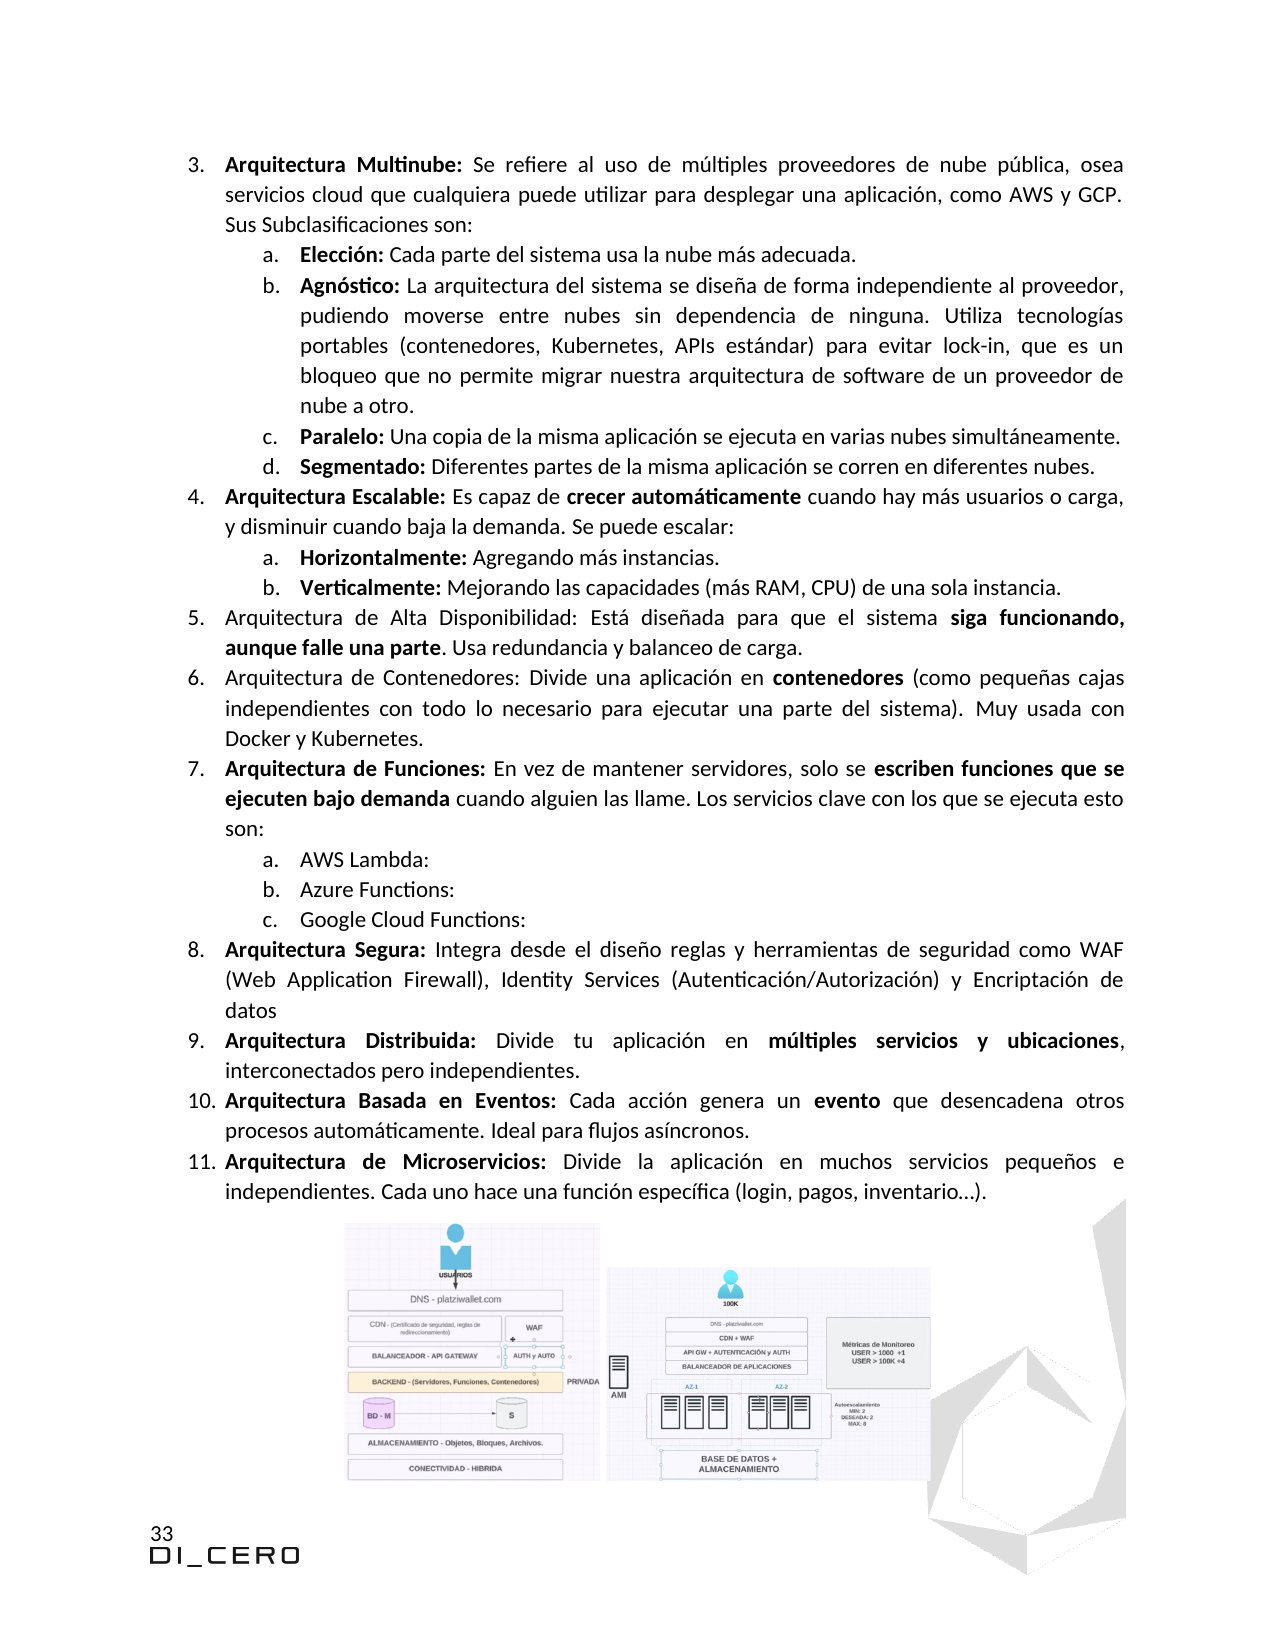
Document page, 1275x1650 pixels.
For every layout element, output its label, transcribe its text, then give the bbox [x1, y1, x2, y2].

list Arquitectura Escalable: Es capaz de crecer automáticamente cuando hay más usuarios o carga, y disminuir cuando baja la demanda. Se puede escalar: [187, 482, 1125, 541]
list Google Cloud Functions: [262, 905, 1125, 933]
picture [150, 1547, 299, 1567]
list Elección: Cada parte del sistema usa la nube más adecuada. [262, 241, 1125, 269]
picture [605, 1198, 1126, 1575]
list Verticalmente: Mejorando las capacidades (más RAM, CPU) de una sola instancia. [262, 573, 1125, 601]
list Azure Functions: [262, 875, 1125, 903]
list Agnóstico: La arquitectura del sistema se diseña de forma independiente al proveedor, pudiendo moverse entre nubes sin dependencia de ninguna. Utiliza tecnologías portables (contenedores, Kubernetes, APIs estándar) para evitar lock-in, que es un bloqueo que no permite migrar nuestra arquitectura de software de un proveedor de nube a otro. [262, 271, 1125, 420]
list Horizontalmente: Agregando más instancias. [262, 543, 1125, 571]
list Arquitectura Multinube: Se refiere al uso de múltiples proveedores de nube pública, osea servicios cloud que cualquiera puede utilizar para desplegar una aplicación, como AWS y GCP. Sus Subclasificaciones son: [187, 150, 1125, 238]
list Arquitectura Segura: Integra desde el diseño reglas y herramientas de seguridad como WAF (Web Application Firewall), Identity Services (Autenticación/Autorización) y Encriptación de datos [187, 935, 1125, 1024]
list Arquitectura de Alta Disponibilidad: Está diseñada para que el sistema siga funcionando, aunque falle una parte. Usa redundancia y balanceo de carga. [187, 603, 1125, 661]
list Arquitectura de Contenedores: Divide una aplicación en contenedores (como pequeñas cajas independientes con todo lo necesario para ejecutar una parte del sistema). Muy usada con Docker y Kubernetes. [187, 663, 1125, 752]
list Arquitectura Basada en Eventos: Cada acción genera un evento que desencadena otros procesos automáticamente. Ideal para flujos asíncronos. [187, 1086, 1125, 1145]
list Arquitectura de Funciones: En vez de mantener servidores, solo se escriben funciones que se ejecuten bajo demanda cuando alguien las llame. Los servicios clave con los que se ejecuta esto son: [187, 754, 1125, 843]
list AWS Lambda: [262, 845, 1125, 873]
list Segmentado: Diferentes partes de la misma aplicación se corren en diferentes nubes. [262, 452, 1125, 480]
picture [344, 1223, 601, 1481]
list Paralelo: Una copia de la misma aplicación se ejecuta en varias nubes simultáneamente. [262, 422, 1125, 450]
list Arquitectura Distribuida: Divide tu aplicación en múltiples servicios y ubicaciones, interconectados pero independientes. [187, 1026, 1125, 1084]
list Arquitectura de Microservicios: Divide la aplicación en muchos servicios pequeños e independientes. Cada uno hace una función específica (login, pagos, inventario…). [187, 1147, 1125, 1205]
